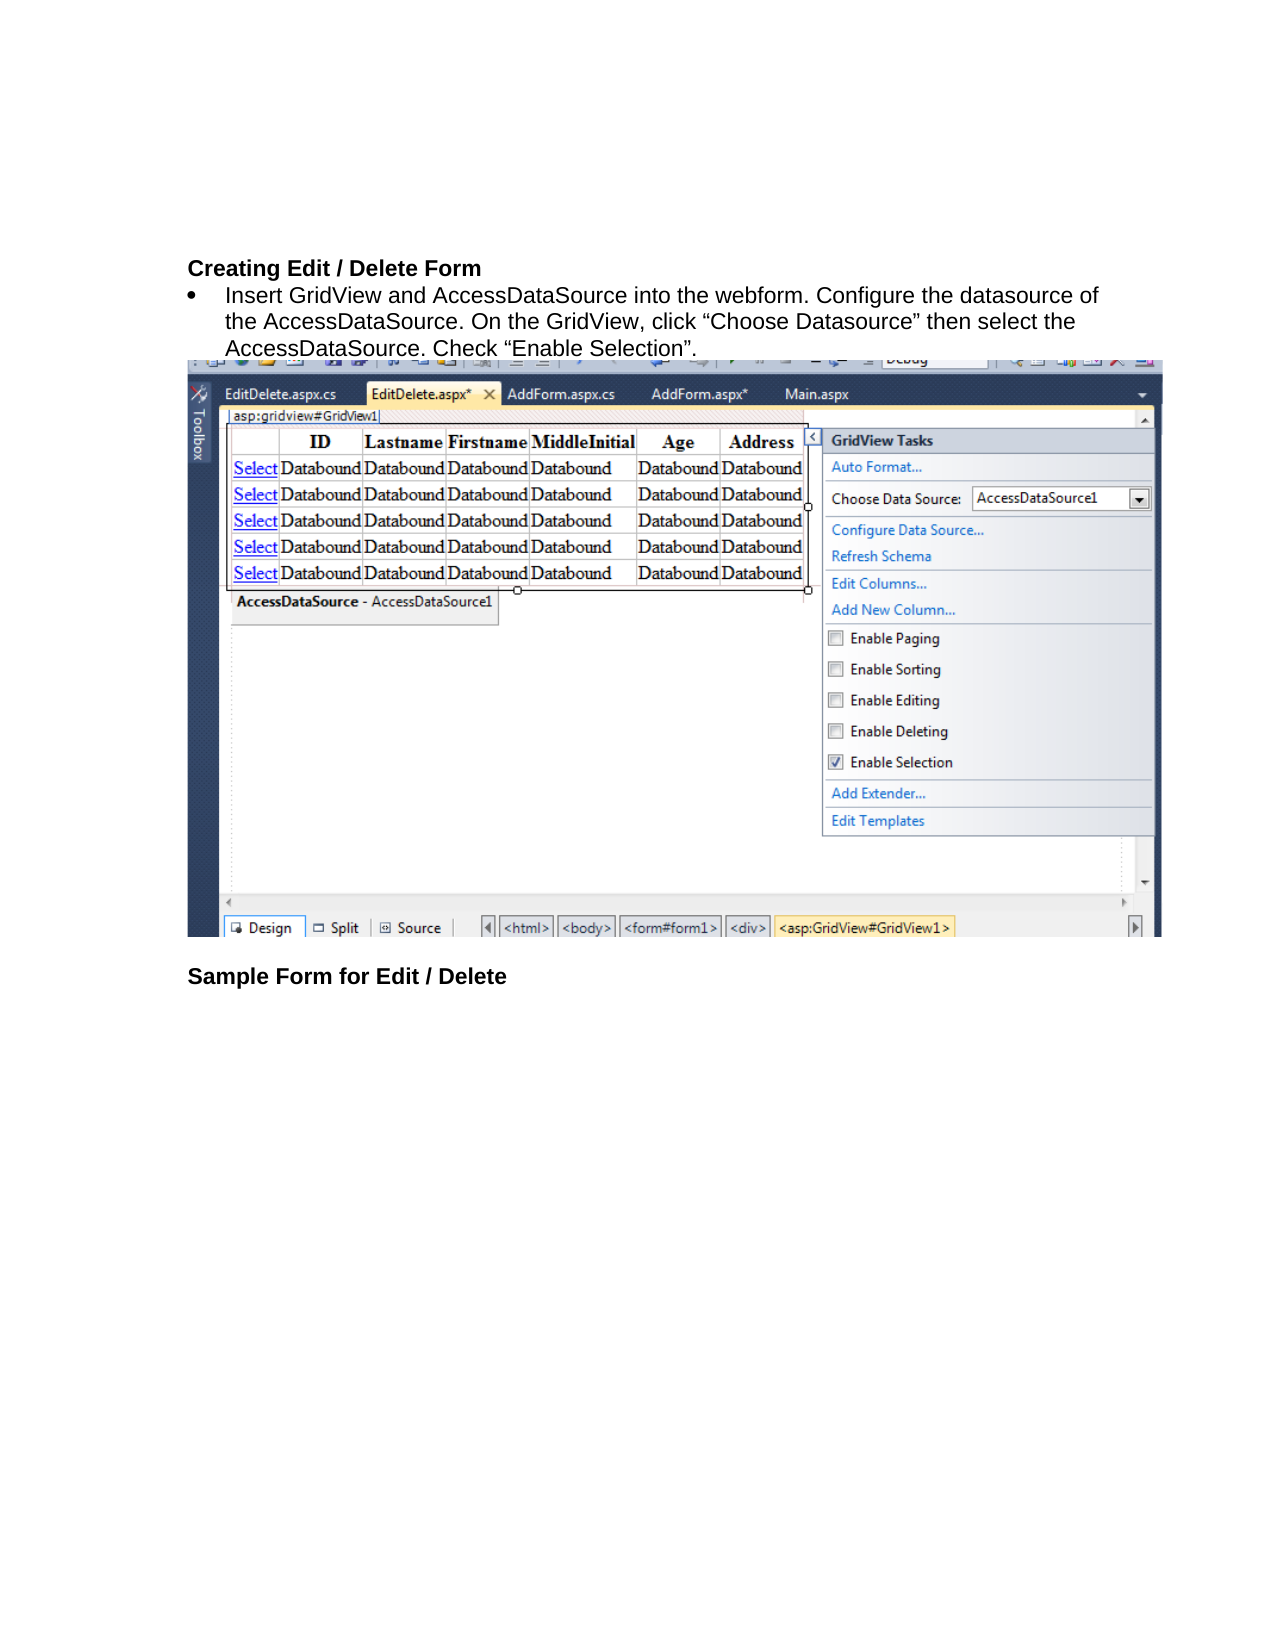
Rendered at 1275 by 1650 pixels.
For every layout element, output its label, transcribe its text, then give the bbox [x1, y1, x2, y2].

text Sample Form for Edit / Delete [187, 963, 1125, 989]
list Insert GridView and AccessDataSource into the webform. Configure the datasource of the AccessDataSource. On the GridView, click “Choose Datasource” then select the AccessDataSource. Check “Enable Selection”. [187, 282, 1125, 360]
picture [187, 360, 1163, 937]
text Creating Edit / Delete Form [187, 255, 1125, 282]
